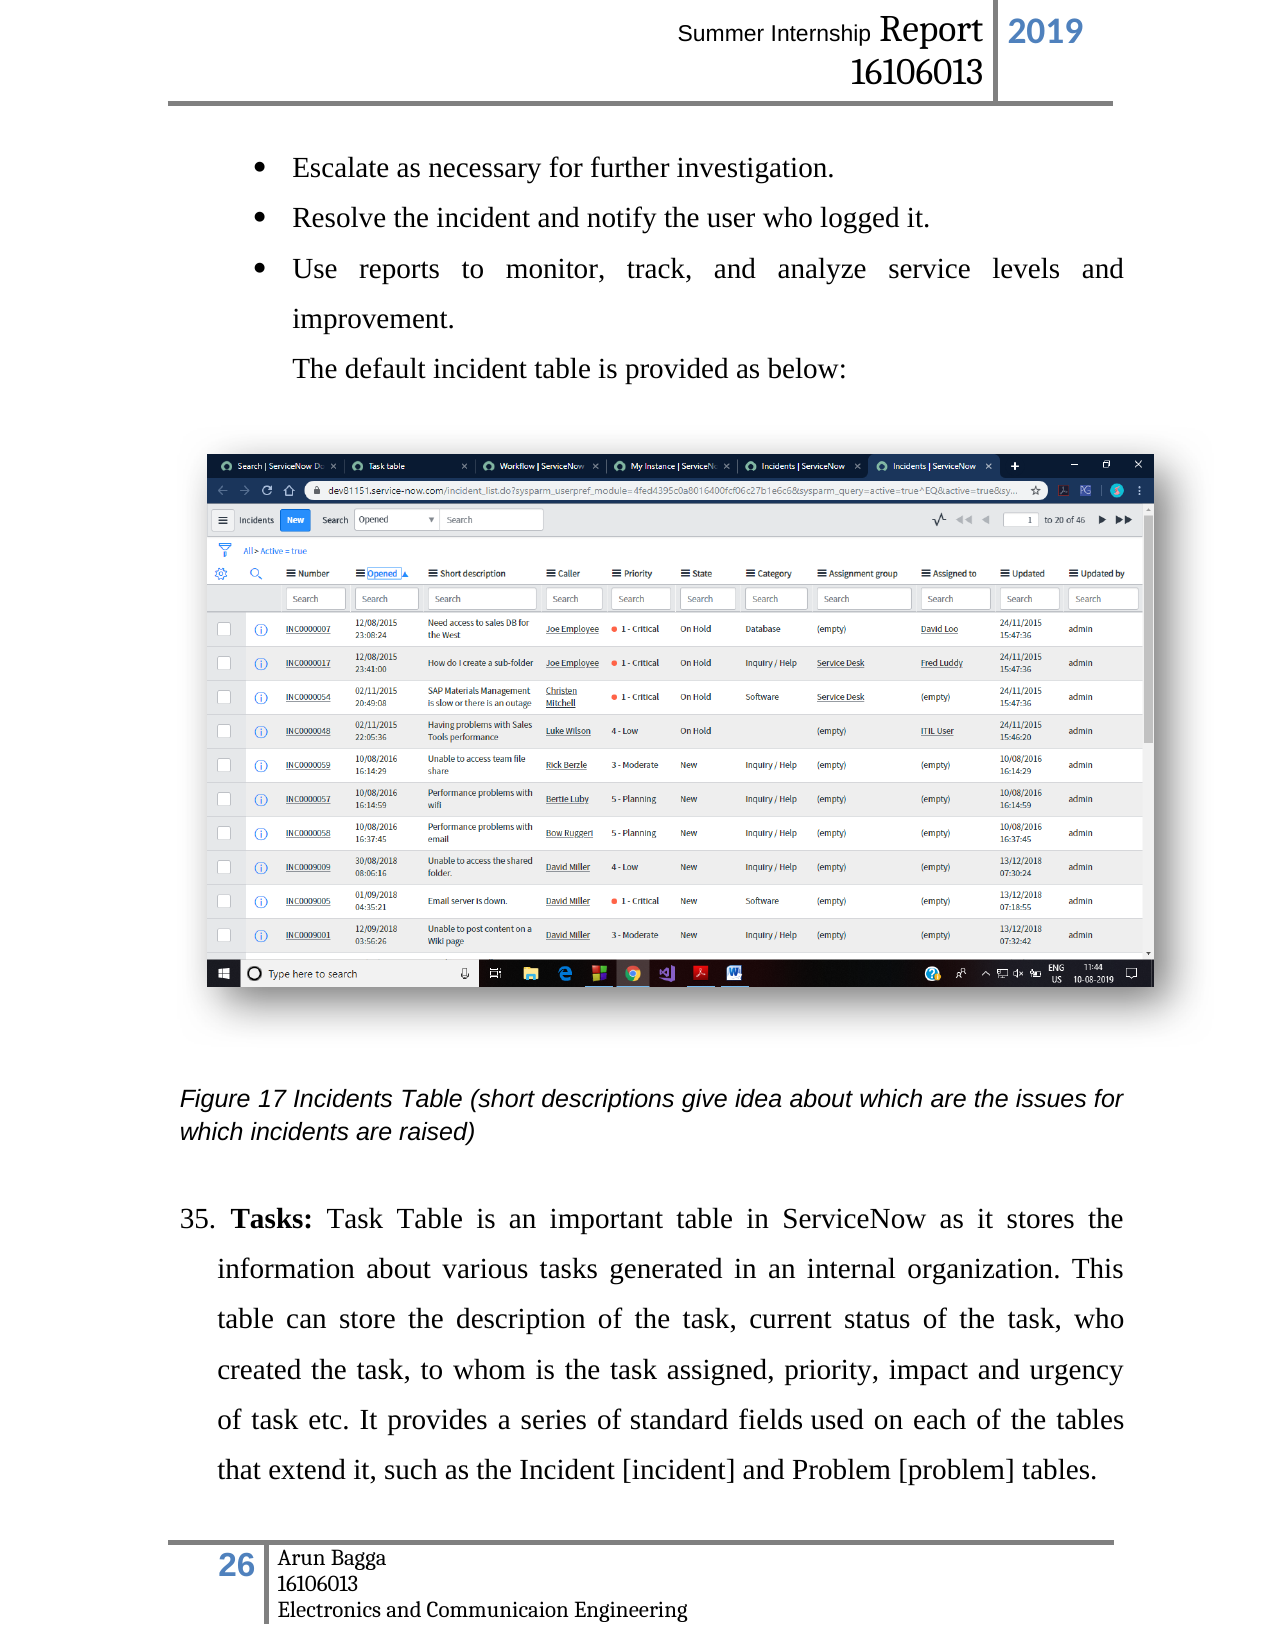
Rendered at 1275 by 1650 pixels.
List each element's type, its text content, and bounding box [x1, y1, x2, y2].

text Figure 17 Incidents Table (short descriptions give idea about which are the issues for which incidents are raised) [179, 1084, 1125, 1146]
list Escalate as necessary for further investigation. [254, 150, 1125, 184]
picture [207, 454, 1154, 987]
list Use reports to monitor, track, and analyze service levels and improvement. [254, 251, 1125, 335]
list The default incident table is provided as below: [292, 352, 1125, 385]
list Tasks: Task Table is an important table in ServiceNow as it stores the information about various tasks generated in an internal organization. This table can store the description of the task, current status of the task, who created the task, to whom is the task assigned, priority, impact and urgency of task etc. It provides a series of standard fields used on each of the tables that extend it, such as the Incident [incident] and Problem [problem] tables. [179, 1201, 1125, 1486]
list Resolve the incident and notify the user who logged it. [254, 200, 1125, 234]
